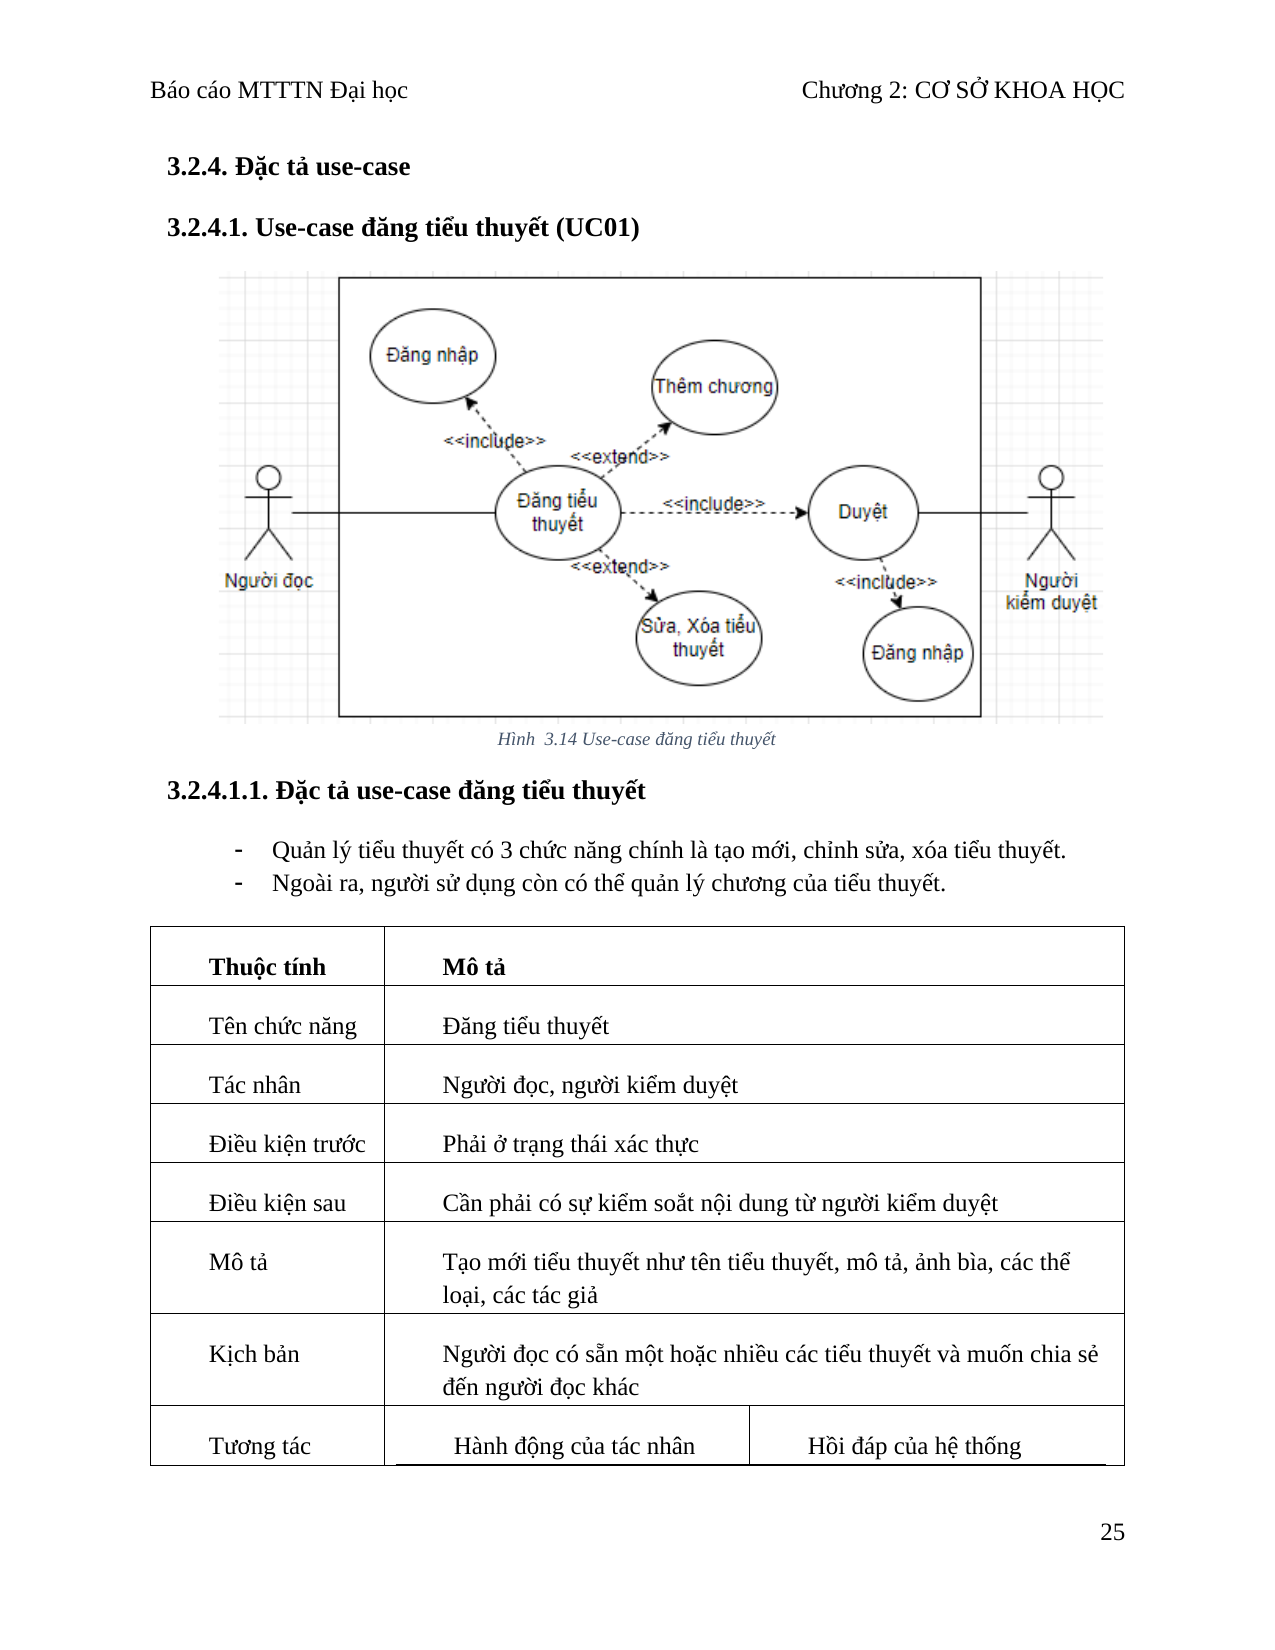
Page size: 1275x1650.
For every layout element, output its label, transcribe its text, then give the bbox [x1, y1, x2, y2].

table_cell [750, 1406, 1124, 1465]
table_cell Mô tả [151, 1222, 384, 1313]
subtitle Đặc tả use-case đăng tiểu thuyết [167, 774, 1125, 805]
table_header Thuộc tính [151, 927, 384, 985]
list Ngoài ra, người sử dụng còn có thể quản lý chương của tiểu thuyết. [234, 868, 1125, 896]
table_cell Người đọc, người kiểm duyệt [385, 1045, 1124, 1103]
list Quản lý tiểu thuyết có 3 chức năng chính là tạo mới, chỉnh sửa, xóa tiểu thuyết. [234, 835, 1125, 863]
table_cell Tương tác [151, 1406, 384, 1465]
table_cell Cần phải có sự kiểm soắt nội dung từ người kiểm duyệt [385, 1163, 1124, 1221]
table_cell Kịch bản [151, 1314, 384, 1405]
table_cell [385, 1406, 749, 1465]
subtitle Use-case đăng tiểu thuyết (UC01) [167, 211, 1125, 242]
table_cell Tên chức năng [151, 986, 384, 1044]
table_header Mô tả [385, 927, 1124, 985]
table_cell Tạo mới tiểu thuyết như tên tiểu thuyết, mô tả, ảnh bìa, các thể loại, các tác giả [385, 1222, 1124, 1313]
subtitle Đặc tả use-case [167, 150, 1125, 181]
table_cell Người đọc có sẵn một hoặc nhiều các tiểu thuyết và muốn chia sẻ đến người đọc khác [385, 1314, 1124, 1405]
table_cell Đăng tiểu thuyết [385, 986, 1124, 1044]
picture [218, 271, 1104, 724]
table_cell Điều kiện trước [151, 1104, 384, 1162]
table_cell Tác nhân [151, 1045, 384, 1103]
table_cell Phải ở trạng thái xác thực [385, 1104, 1124, 1162]
table_cell Điều kiện sau [151, 1163, 384, 1221]
